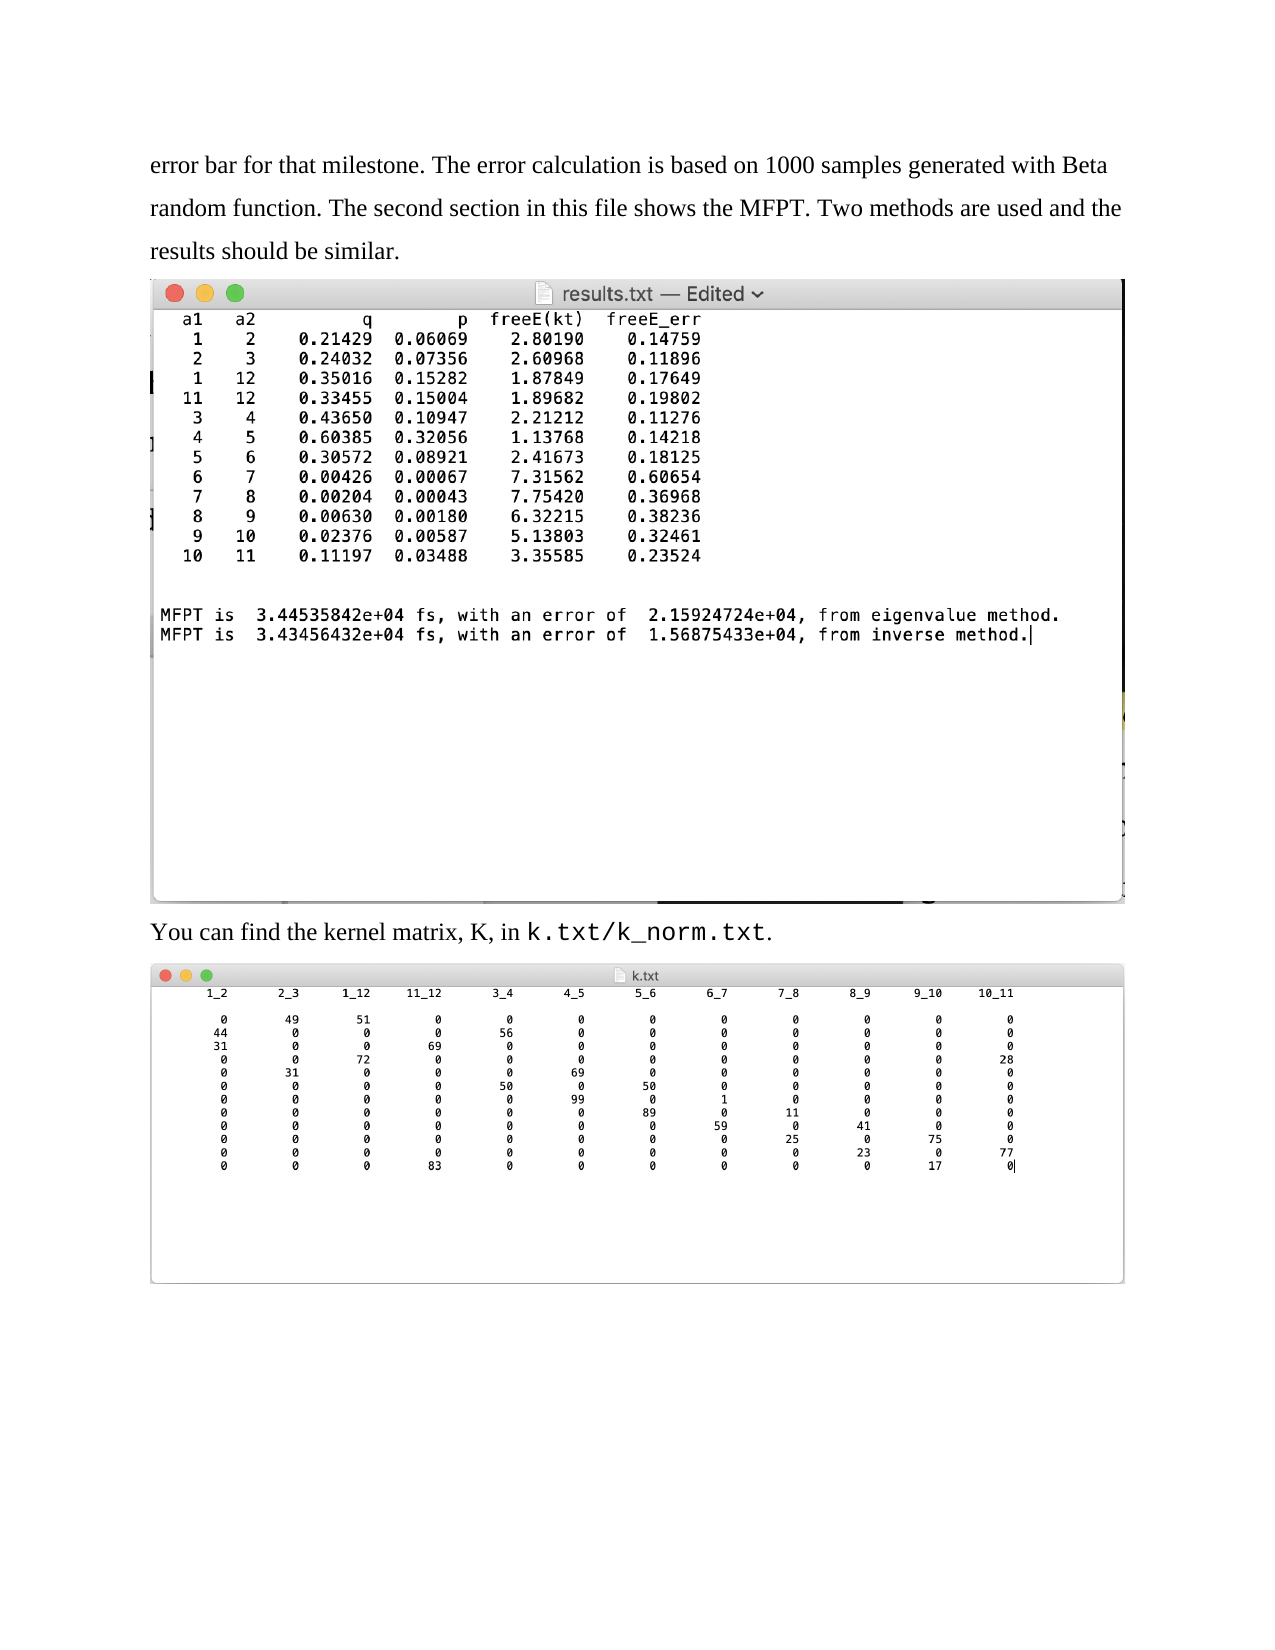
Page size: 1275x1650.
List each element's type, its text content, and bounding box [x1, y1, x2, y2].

picture [150, 963, 1125, 1284]
picture [150, 279, 1125, 904]
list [150, 150, 1125, 265]
list You can find the kernel matrix, K, in k.txt/k_norm.txt. [150, 917, 1125, 948]
